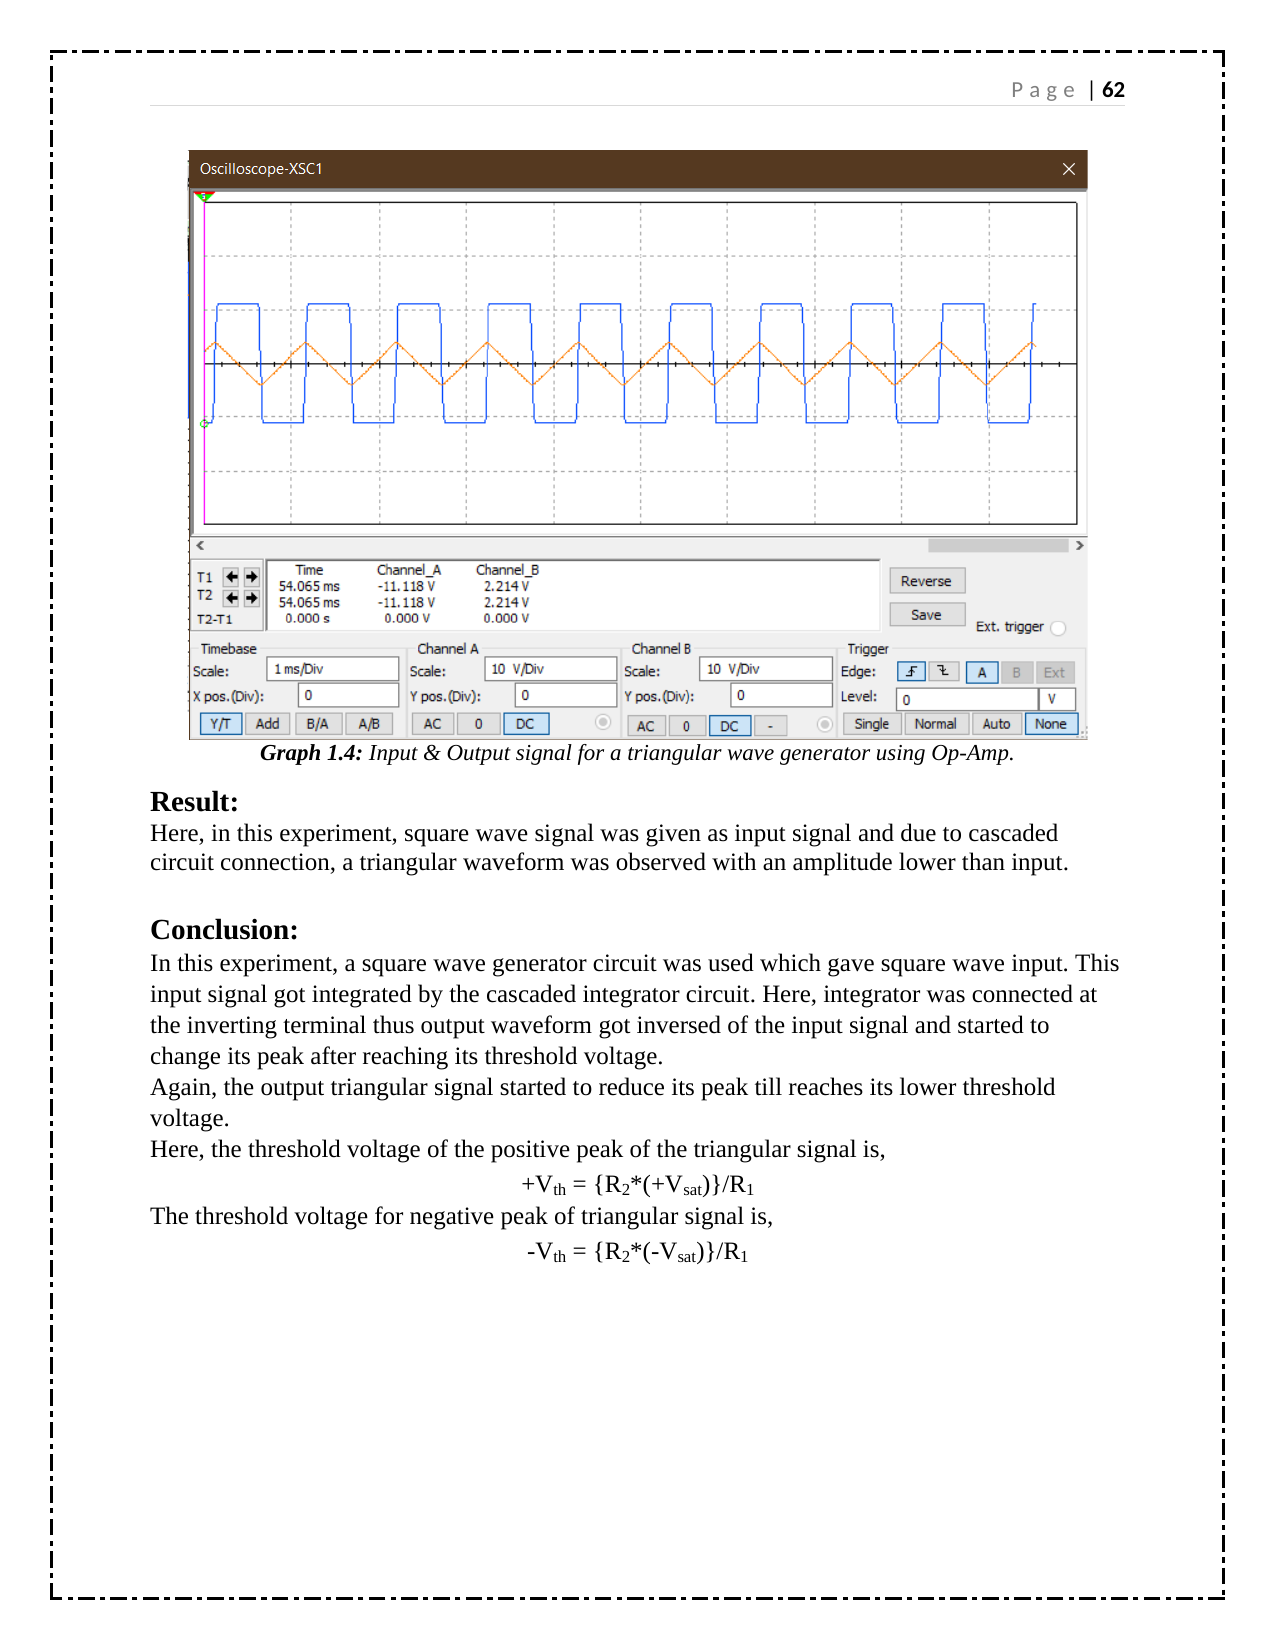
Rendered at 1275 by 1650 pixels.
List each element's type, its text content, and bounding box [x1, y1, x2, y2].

text Here, the threshold voltage of the positive peak of the triangular signal is, [150, 1134, 1125, 1163]
text Here, in this experiment, square wave signal was given as input signal and due to cascaded circuit connection, a triangular waveform was observed with an amplitude lower than input. [150, 818, 1125, 876]
text +Vth = {R2*(+Vsat)}/R1 [150, 1165, 1125, 1199]
picture [187, 150, 1088, 740]
text -Vth = {R2*(-Vsat)}/R1 [150, 1232, 1125, 1266]
text Result: [150, 784, 1125, 818]
text In this experiment, a square wave generator circuit was used which gave square wave input. This input signal got integrated by the cascaded integrator circuit. Here, integrator was connected at the inverting terminal thus output waveform got inversed of the input signal and started to change its peak after reaching its threshold voltage. [150, 948, 1125, 1070]
text The threshold voltage for negative peak of triangular signal is, [150, 1201, 1125, 1230]
text Graph 1.4: Input & Output signal for a triangular wave generator using Op-Amp. [150, 739, 1125, 766]
text Again, the output triangular signal started to reduce its peak till reaches its lower threshold voltage. [150, 1072, 1125, 1132]
text Conclusion: [150, 912, 1125, 945]
